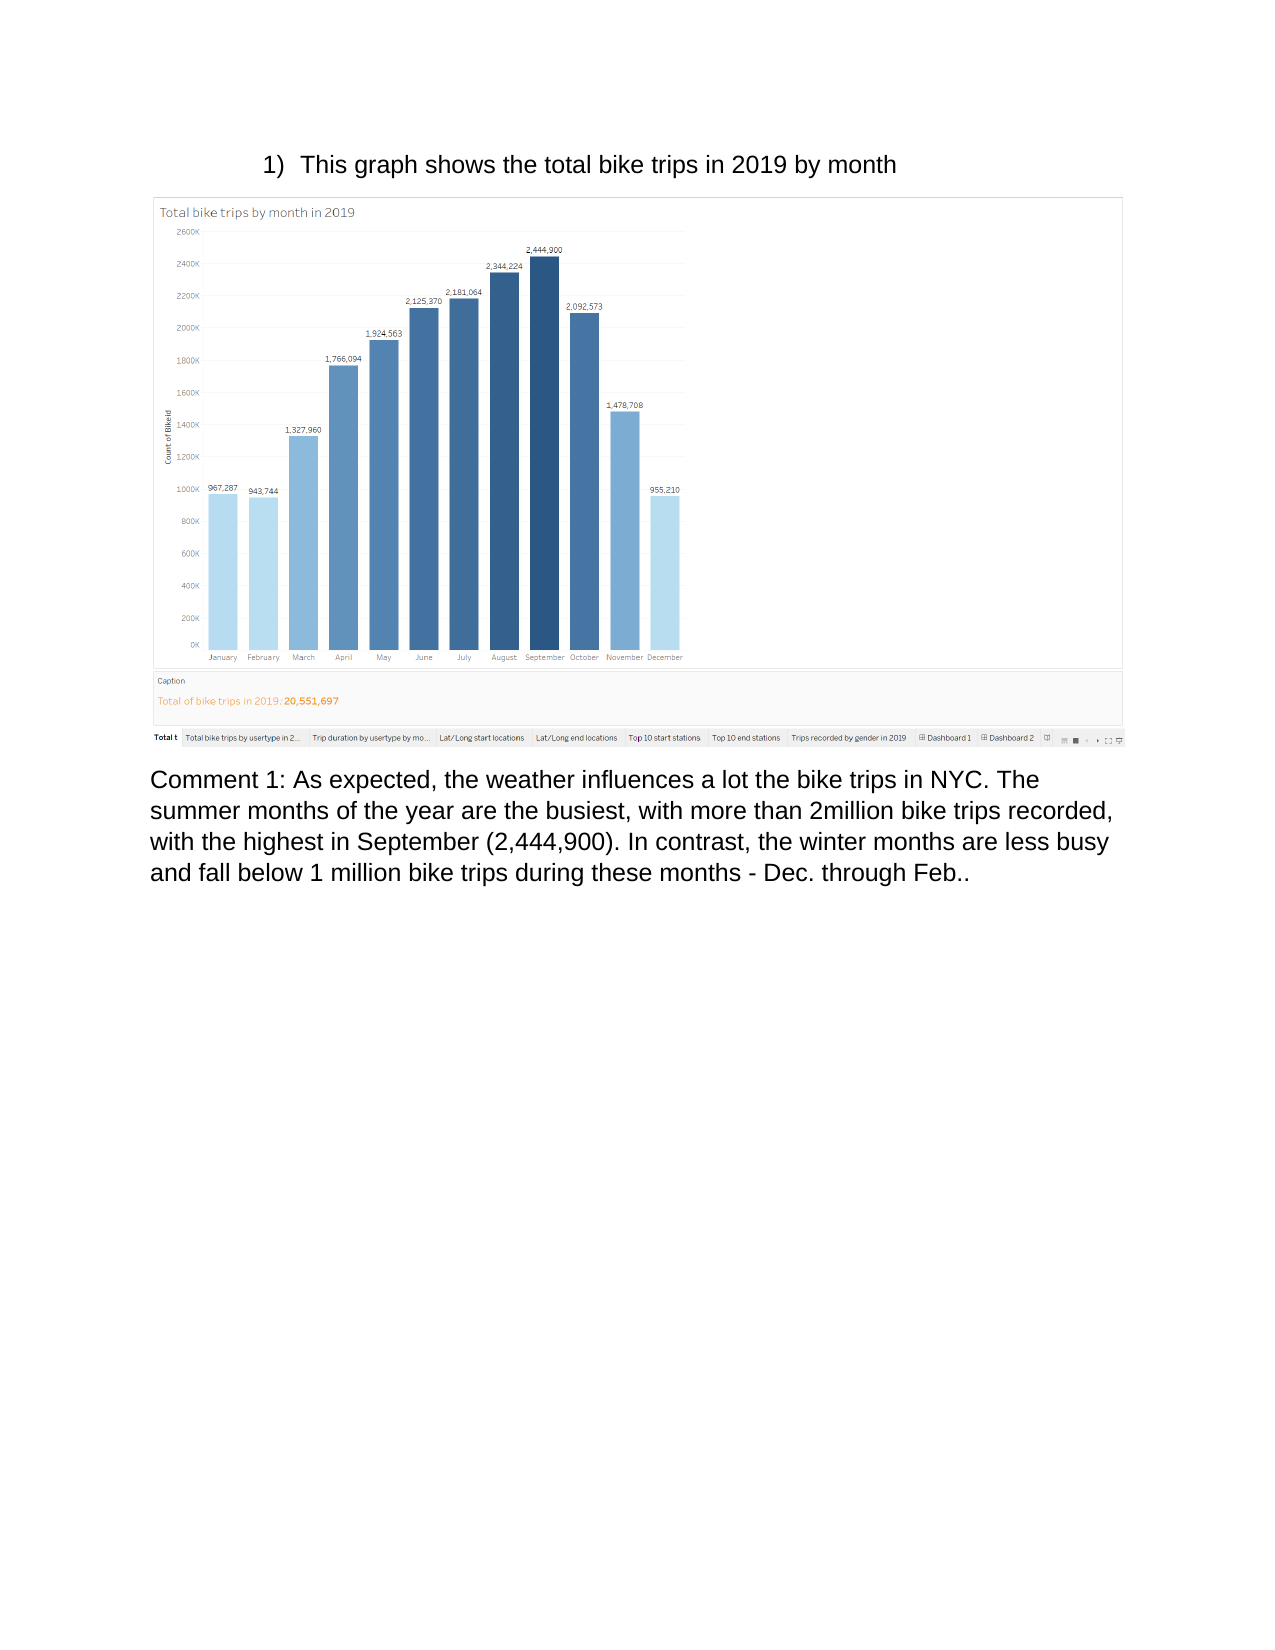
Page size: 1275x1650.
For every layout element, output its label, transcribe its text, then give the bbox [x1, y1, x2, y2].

picture [150, 197, 1125, 747]
list This graph shows the total bike trips in 2019 by month [262, 150, 1125, 179]
text Comment 1: As expected, the weather influences a lot the bike trips in NYC. The summer months of the year are the busiest, with more than 2million bike trips recorded, with the highest in September (2,444,900). In contrast, the winter months are less busy and fall below 1 million bike trips during these months - Dec. through Feb.. [150, 765, 1125, 887]
